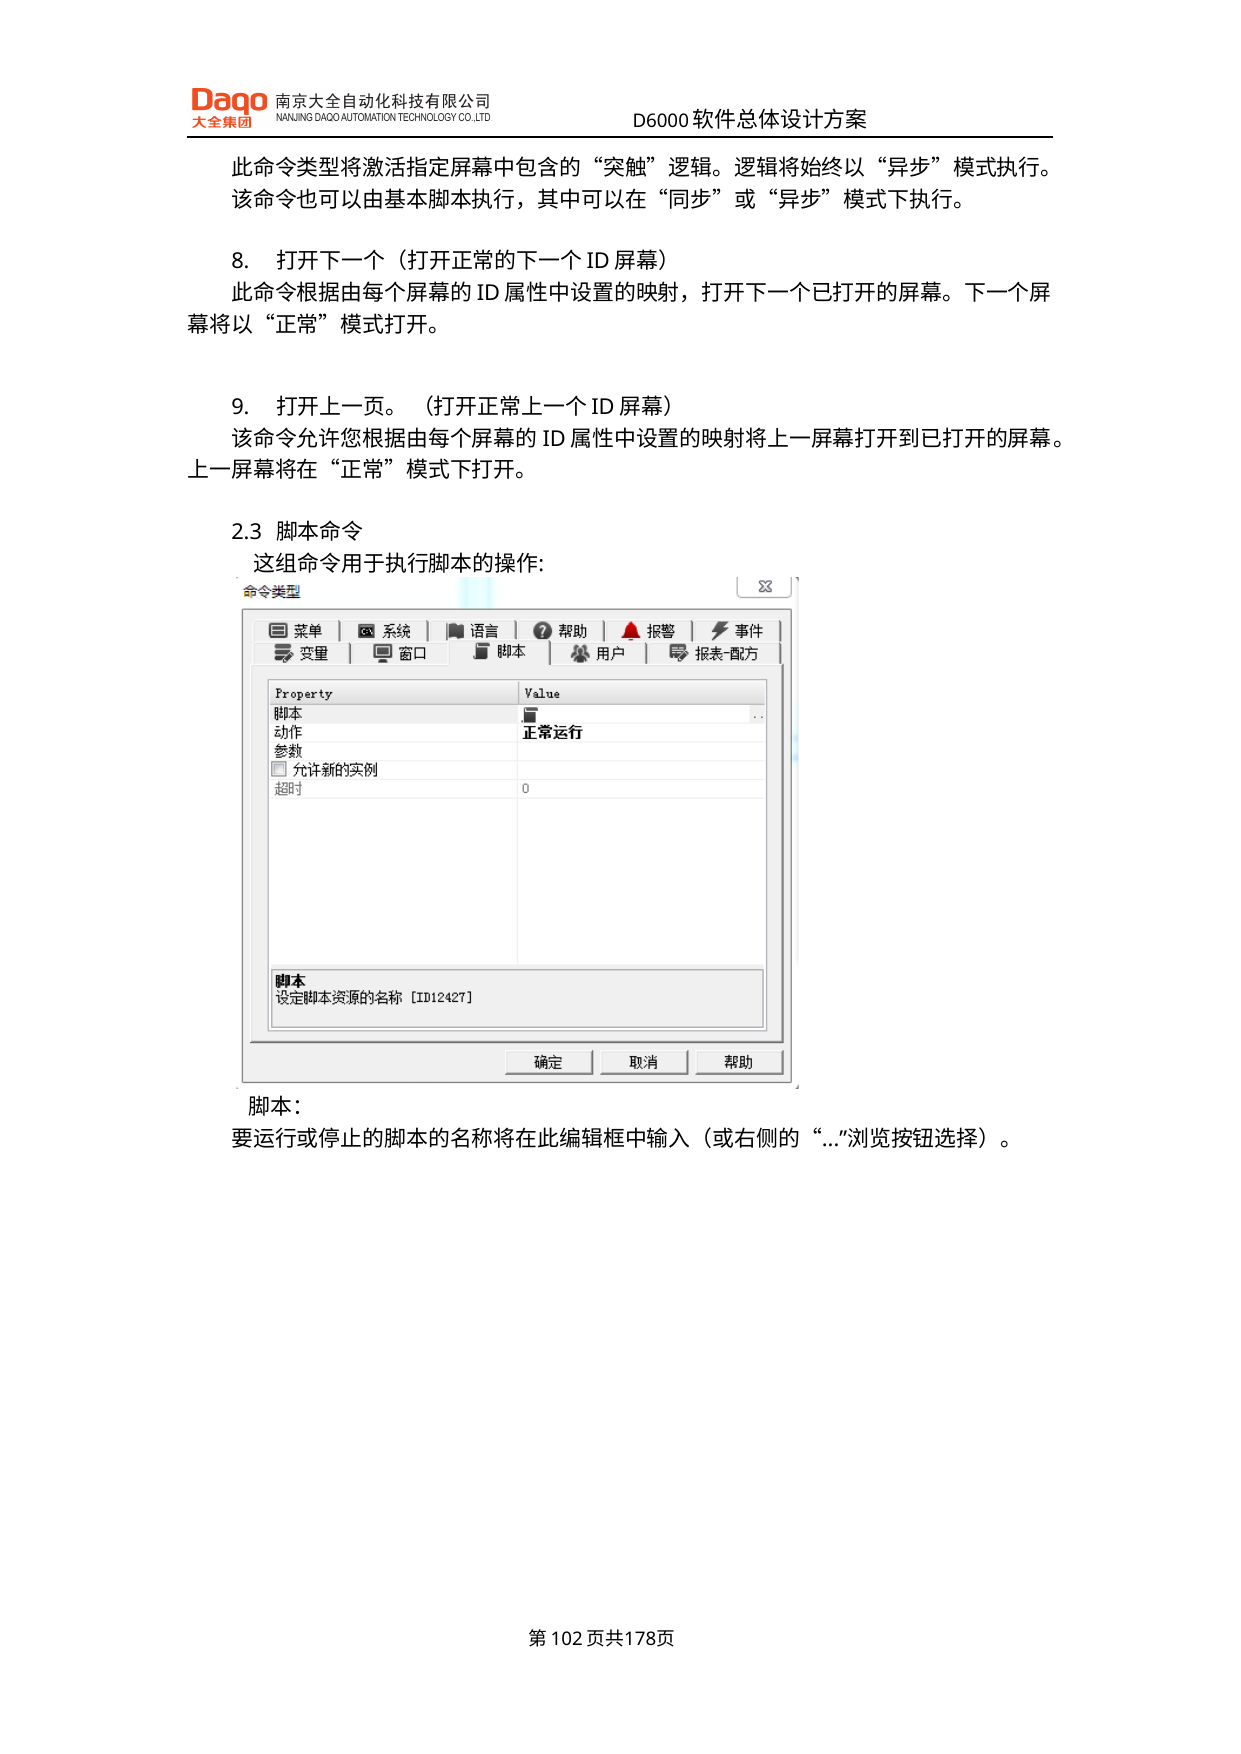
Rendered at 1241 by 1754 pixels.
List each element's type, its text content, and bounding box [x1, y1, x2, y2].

text 要运行或停止的脚本的名称将在此编辑框中输入（或右侧的“...”浏览按钮选择）。 [187, 1121, 1053, 1152]
text 2.3 脚本命令 [187, 514, 1053, 546]
text 8. 打开下一个（打开正常的下一个ID屏幕） [187, 243, 1053, 275]
text 这组命令用于执行脚本的操作: [187, 546, 1053, 577]
text 此命令类型将激活指定屏幕中包含的“突触”逻辑。逻辑将始终以“异步”模式执行。 [187, 150, 1053, 182]
text 9. 打开上一页。 （打开正常上一个ID屏幕） [187, 389, 1053, 421]
picture [236, 577, 799, 1089]
text 该命令允许您根据由每个屏幕的ID属性中设置的映射将上一屏幕打开到已打开的屏幕。上一屏幕将在“正常”模式下打开。 [187, 421, 1053, 484]
text 此命令根据由每个屏幕的ID属性中设置的映射，打开下一个已打开的屏幕。下一个屏幕将以“正常”模式打开。 [187, 275, 1053, 338]
text 脚本： [187, 1089, 1053, 1121]
text 该命令也可以由基本脚本执行，其中可以在“同步”或“异步”模式下执行。 [187, 182, 1053, 213]
picture [187, 88, 492, 128]
